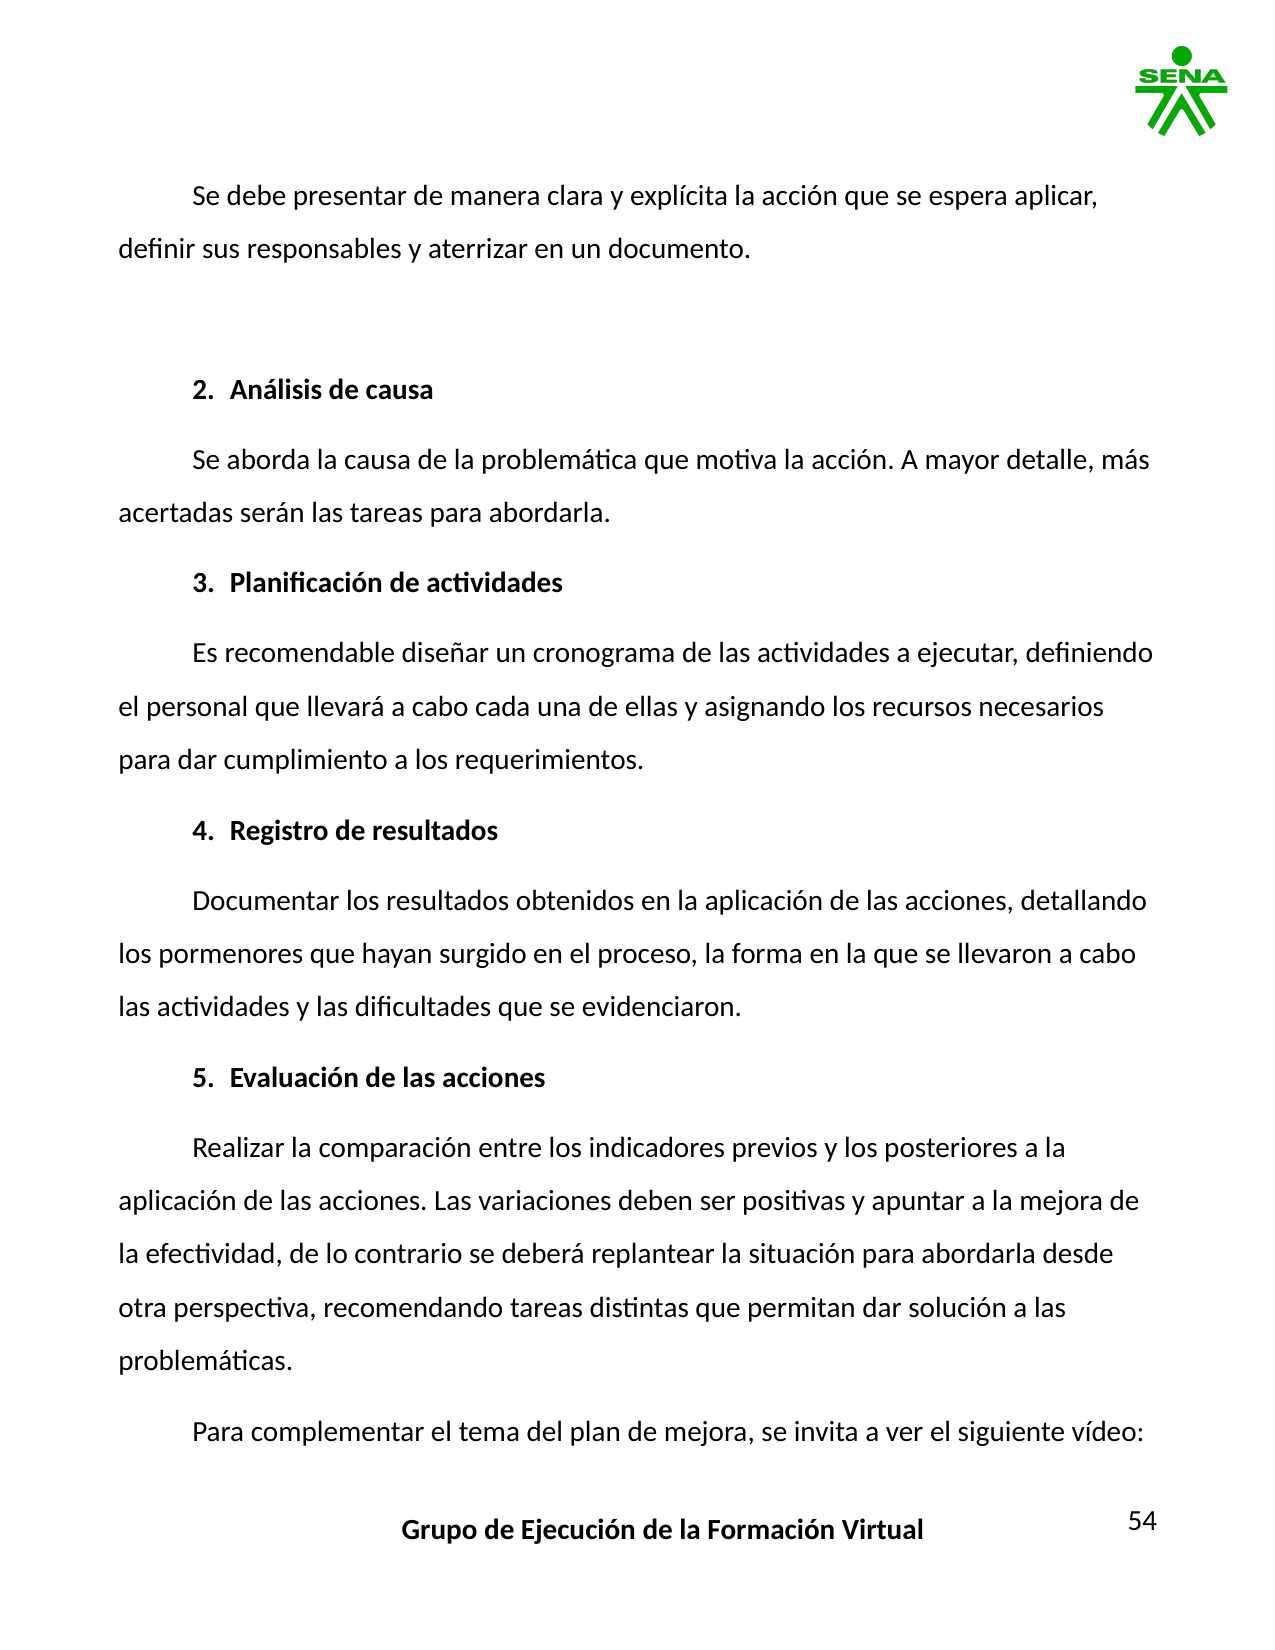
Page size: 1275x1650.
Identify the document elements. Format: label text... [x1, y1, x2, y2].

text Para complementar el tema del plan de mejora, se invita a ver el siguiente vídeo: [118, 1413, 1157, 1448]
picture [1135, 46, 1228, 136]
list Análisis de causa [192, 371, 1157, 406]
text Es recomendable diseñar un cronograma de las actividades a ejecutar, definiendo el personal que llevará a cabo cada una de ellas y asignando los recursos necesarios para dar cumplimiento a los requerimientos. [118, 634, 1157, 777]
text Se debe presentar de manera clara y explícita la acción que se espera aplicar, definir sus responsables y aterrizar en un documento. [118, 177, 1157, 266]
list Registro de resultados [192, 812, 1157, 847]
text Documentar los resultados obtenidos en la aplicación de las acciones, detallando los pormenores que hayan surgido en el proceso, la forma en la que se llevaron a cabo las actividades y las dificultades que se evidenciaron. [118, 882, 1157, 1024]
list Evaluación de las acciones [192, 1059, 1157, 1094]
text Se aborda la causa de la problemática que motiva la acción. A mayor detalle, más acertadas serán las tareas para abordarla. [118, 441, 1157, 530]
list Planificación de actividades [192, 564, 1157, 600]
text Realizar la comparación entre los indicadores previos y los posteriores a la aplicación de las acciones. Las variaciones deben ser positivas y apuntar a la mejora de la efectividad, de lo contrario se deberá replantear la situación para abordarla desde otra perspectiva, recomendando tareas distintas que permitan dar solución a las problemáticas. [118, 1129, 1157, 1378]
